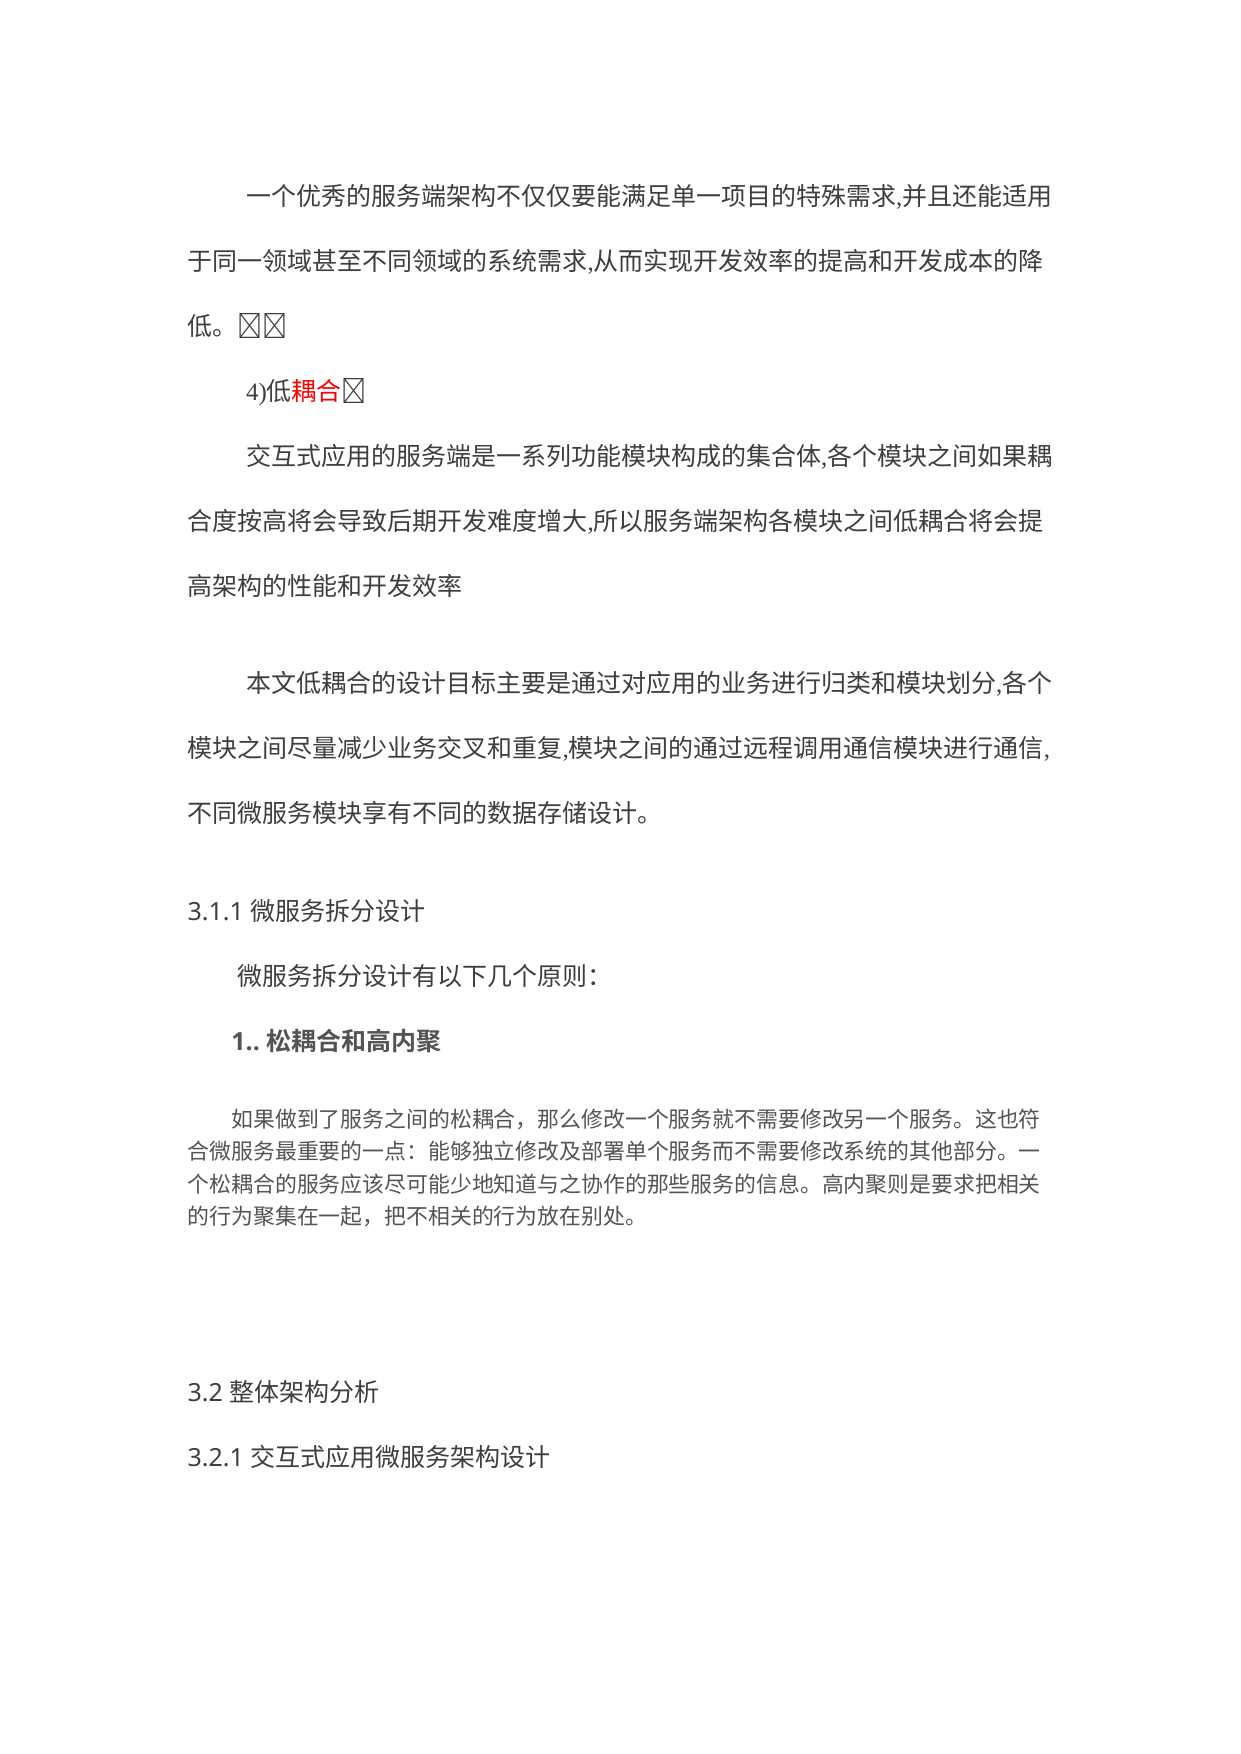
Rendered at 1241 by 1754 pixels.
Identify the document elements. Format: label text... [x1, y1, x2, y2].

text 如果做到了服务之间的松耦合，那么修改一个服务就不需要修改另一个服务。这也符合微服务最重要的一点：能够独立修改及部署单个服务而不需要修改系统的其他部分。一个松耦合的服务应该尽可能少地知道与之协作的那些服务的信息。高内聚则是要求把相关的行为聚集在一起，把不相关的行为放在别处。 [187, 1101, 1053, 1231]
text 1.. 松耦合和高内聚 [187, 1007, 1053, 1072]
text 3.2 整体架构分析 [187, 1358, 1053, 1423]
text 微服务拆分设计有以下几个原则： [187, 942, 1053, 1007]
text 4)低耦合 [187, 357, 1053, 422]
text 3.2.1 交互式应用微服务架构设计 [187, 1423, 1053, 1488]
text 交互式应用的服务端是一系列功能模块构成的集合体,各个模块之间如果耦合度按高将会导致后期开发难度增大,所以服务端架构各模块之间低耦合将会提高架构的性能和开发效率 [187, 422, 1053, 617]
text 3.1.1 微服务拆分设计 [187, 877, 1053, 942]
text 本文低耦合的设计目标主要是通过对应用的业务进行归类和模块划分,各个模块之间尽量减少业务交叉和重复,模块之间的通过远程调用通信模块进行通信,不同微服务模块享有不同的数据存储设计。 [187, 649, 1053, 844]
text 一个优秀的服务端架构不仅仅要能满足单一项目的特殊需求,并且还能适用于同一领域甚至不同领域的系统需求,从而实现开发效率的提高和开发成本的降低。 [187, 162, 1053, 357]
